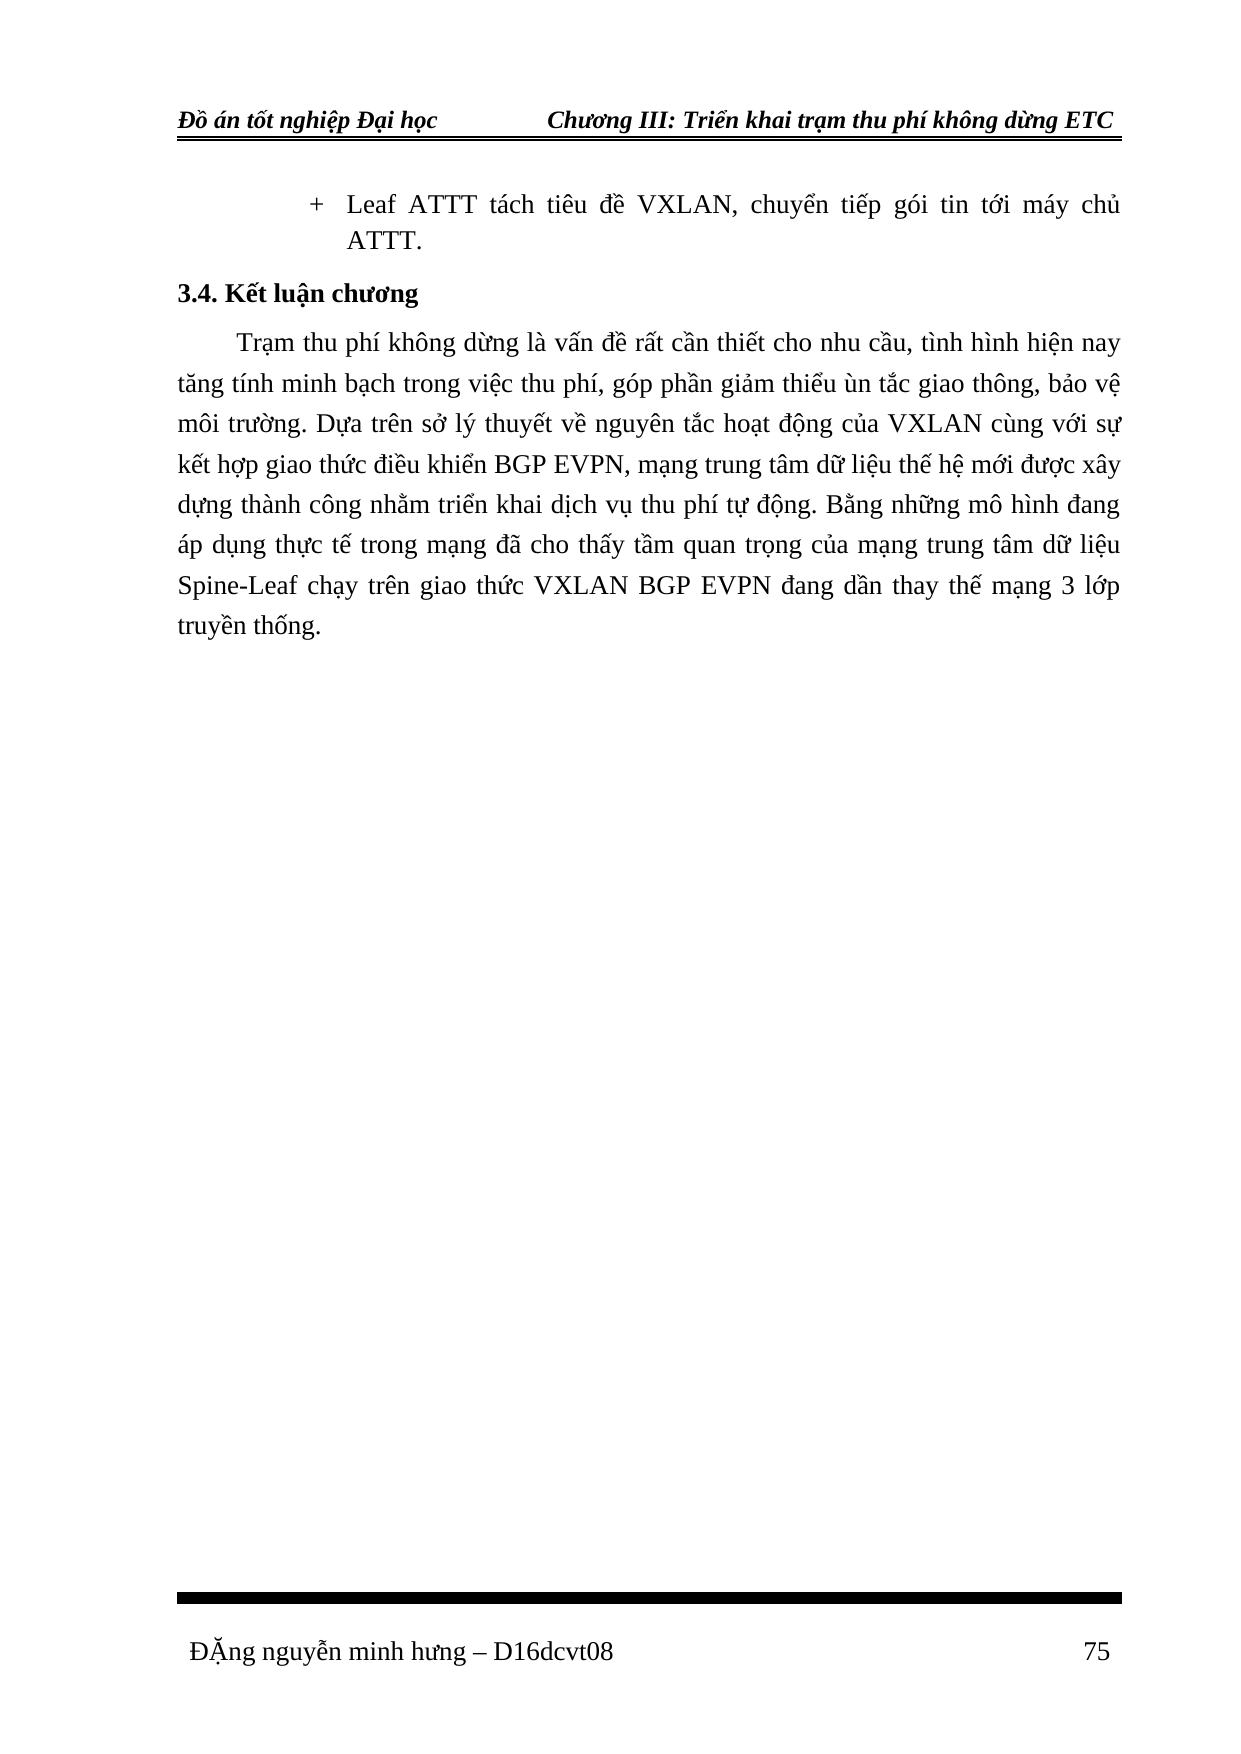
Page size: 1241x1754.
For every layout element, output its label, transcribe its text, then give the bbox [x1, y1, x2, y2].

list Leaf ATTT tách tiêu đề VXLAN, chuyển tiếp gói tin tới máy chủ ATTT. [309, 188, 1122, 255]
subtitle 3.4. Kết luận chương [177, 277, 1122, 308]
text Trạm thu phí không dừng là vấn đề rất cần thiết cho nhu cầu, tình hình hiện nay tăng tính minh bạch trong việc thu phí, góp phần giảm thiểu ùn tắc giao thông, bảo vệ môi trường. Dựa trên sở lý thuyết về nguyên tắc hoạt động của VXLAN cùng với sự kết hợp giao thức điều khiển BGP EVPN, mạng trung tâm dữ liệu thế hệ mới được xây dựng thành công nhằm triển khai dịch vụ thu phí tự động. Bằng những mô hình đang áp dụng thực tế trong mạng đã cho thấy tầm quan trọng của mạng trung tâm dữ liệu Spine-Leaf chạy trên giao thức VXLAN BGP EVPN đang dần thay thế mạng 3 lớp truyền thống. [177, 327, 1122, 641]
